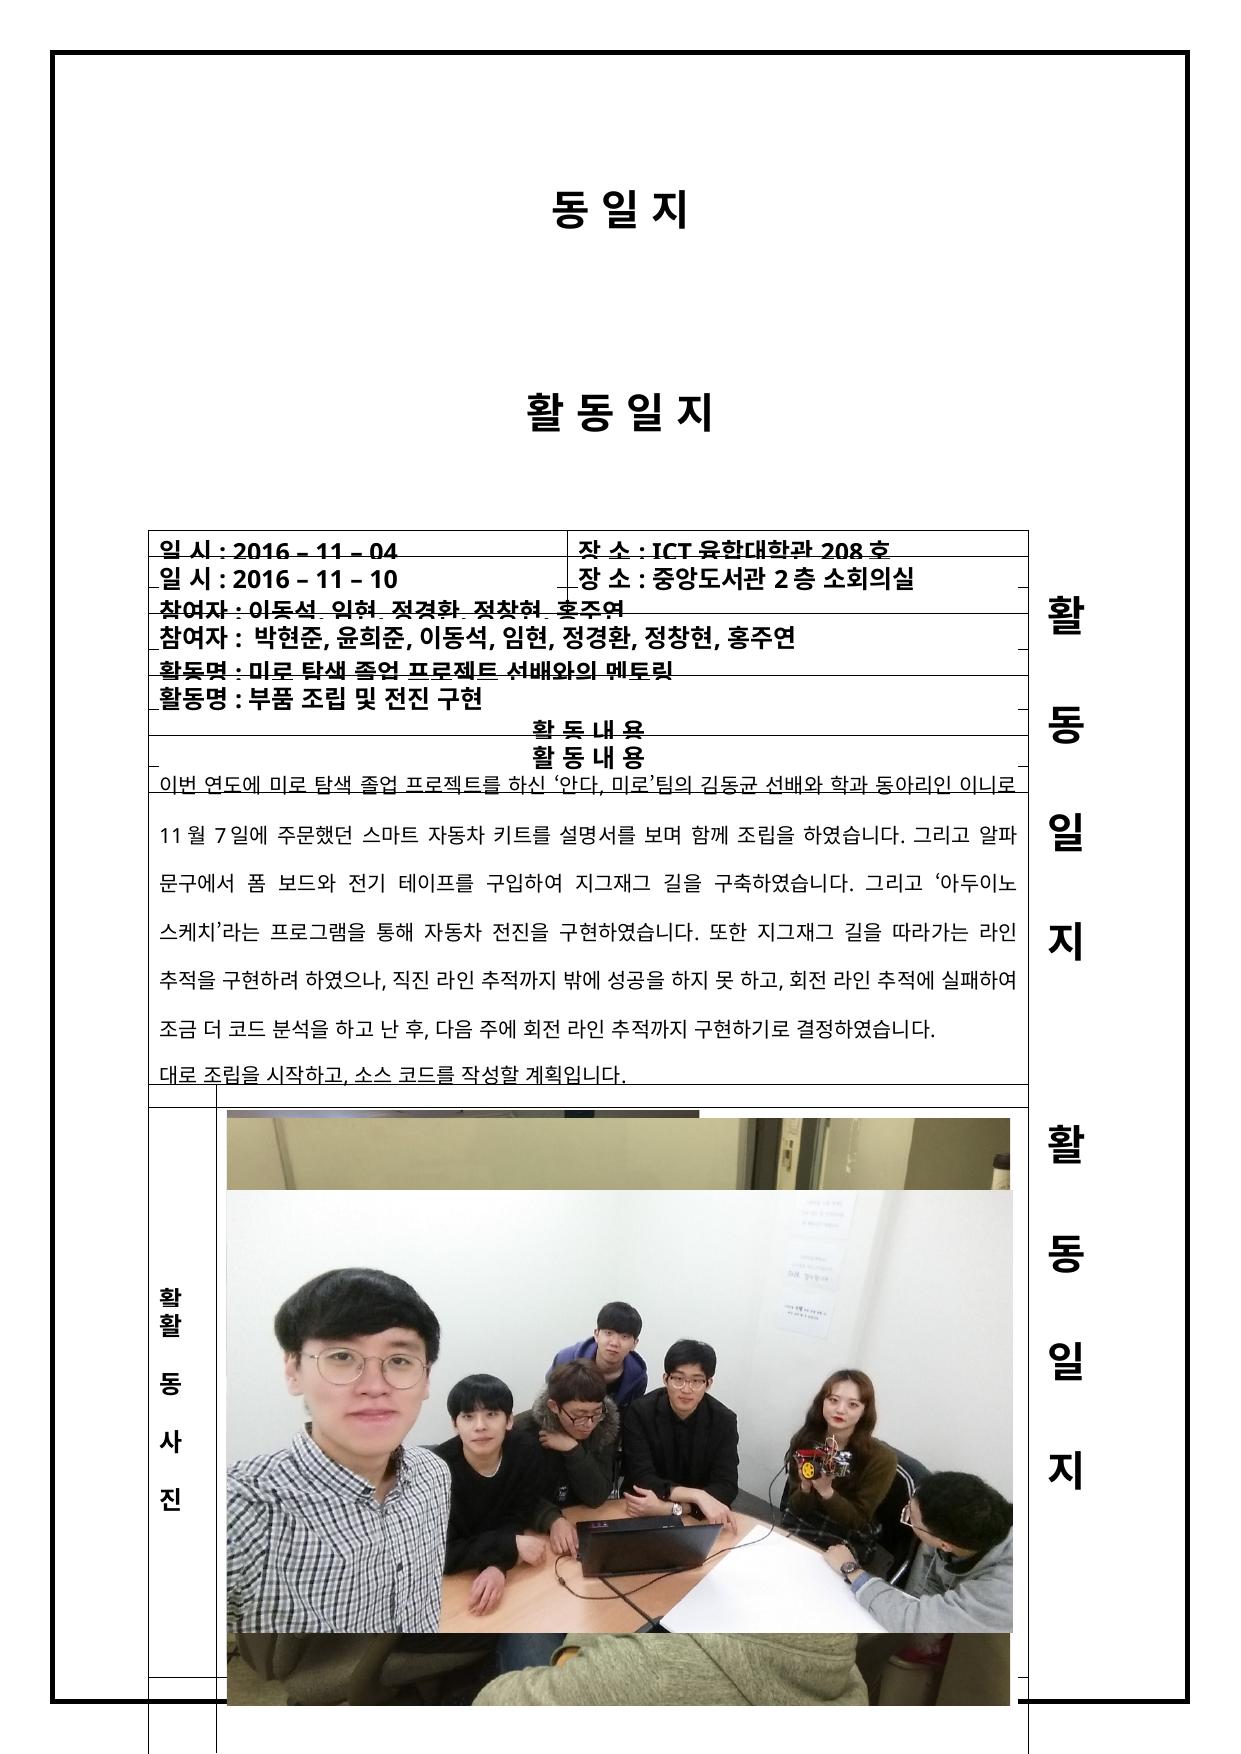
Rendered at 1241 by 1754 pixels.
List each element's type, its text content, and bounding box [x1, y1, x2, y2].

text 활 동 일 지 [1029, 583, 1090, 969]
table_cell 11월 7일에 주문했던 스마트 자동차 키트를 설명서를 보며 함께 조립을 하였습니다. 그리고 알파 문구에서 폼 보드와 전기 테이프를 구입하여 지그재그 길을 구축하였습니다. 그리고 ‘아두이노 스케치’라는 프로그램을 통해 자동차 전진을 구현하였습니다. 또한 지그재그 길을 따라가는 라인 추적을 구현하려 하였으나, 직진 라인 추적까지 밖에 성공을 하지 못 하고, 회전 라인 추적에 실패하여 조금 더 코드 분석을 하고 난 후, 다음 주에 회전 라인 추적까지 구현하기로 결정하였습니다. [149, 793, 1028, 1084]
table_header 일 시 : 2016 – 11 – 10 [149, 557, 567, 613]
text 활 동 일 지 [1029, 1112, 1090, 1498]
table_header 장 소 : 중앙도서관 2층 소회의실 [568, 557, 1028, 613]
table_header 일 시 : 2016 – 11 – 04 [149, 531, 567, 556]
picture [226, 1190, 1013, 1633]
text 활 동 일 지 [150, 177, 1090, 237]
table_header 장 소 : ICT 융합대학관 208호 [568, 531, 1028, 556]
table_cell 참여자 : 박현준, 윤희준, 이동석, 임현, 정경환, 정창현, 홍주연 [149, 614, 1028, 675]
table_cell 활동명 : 부품 조립 및 전진 구현 [149, 676, 1028, 735]
table_cell [217, 1085, 1028, 1753]
text 활 동 일 지 [150, 380, 1090, 441]
table_cell 활 동 내 용 [149, 736, 1028, 792]
table_cell 활 동 사 진 [149, 1085, 216, 1753]
